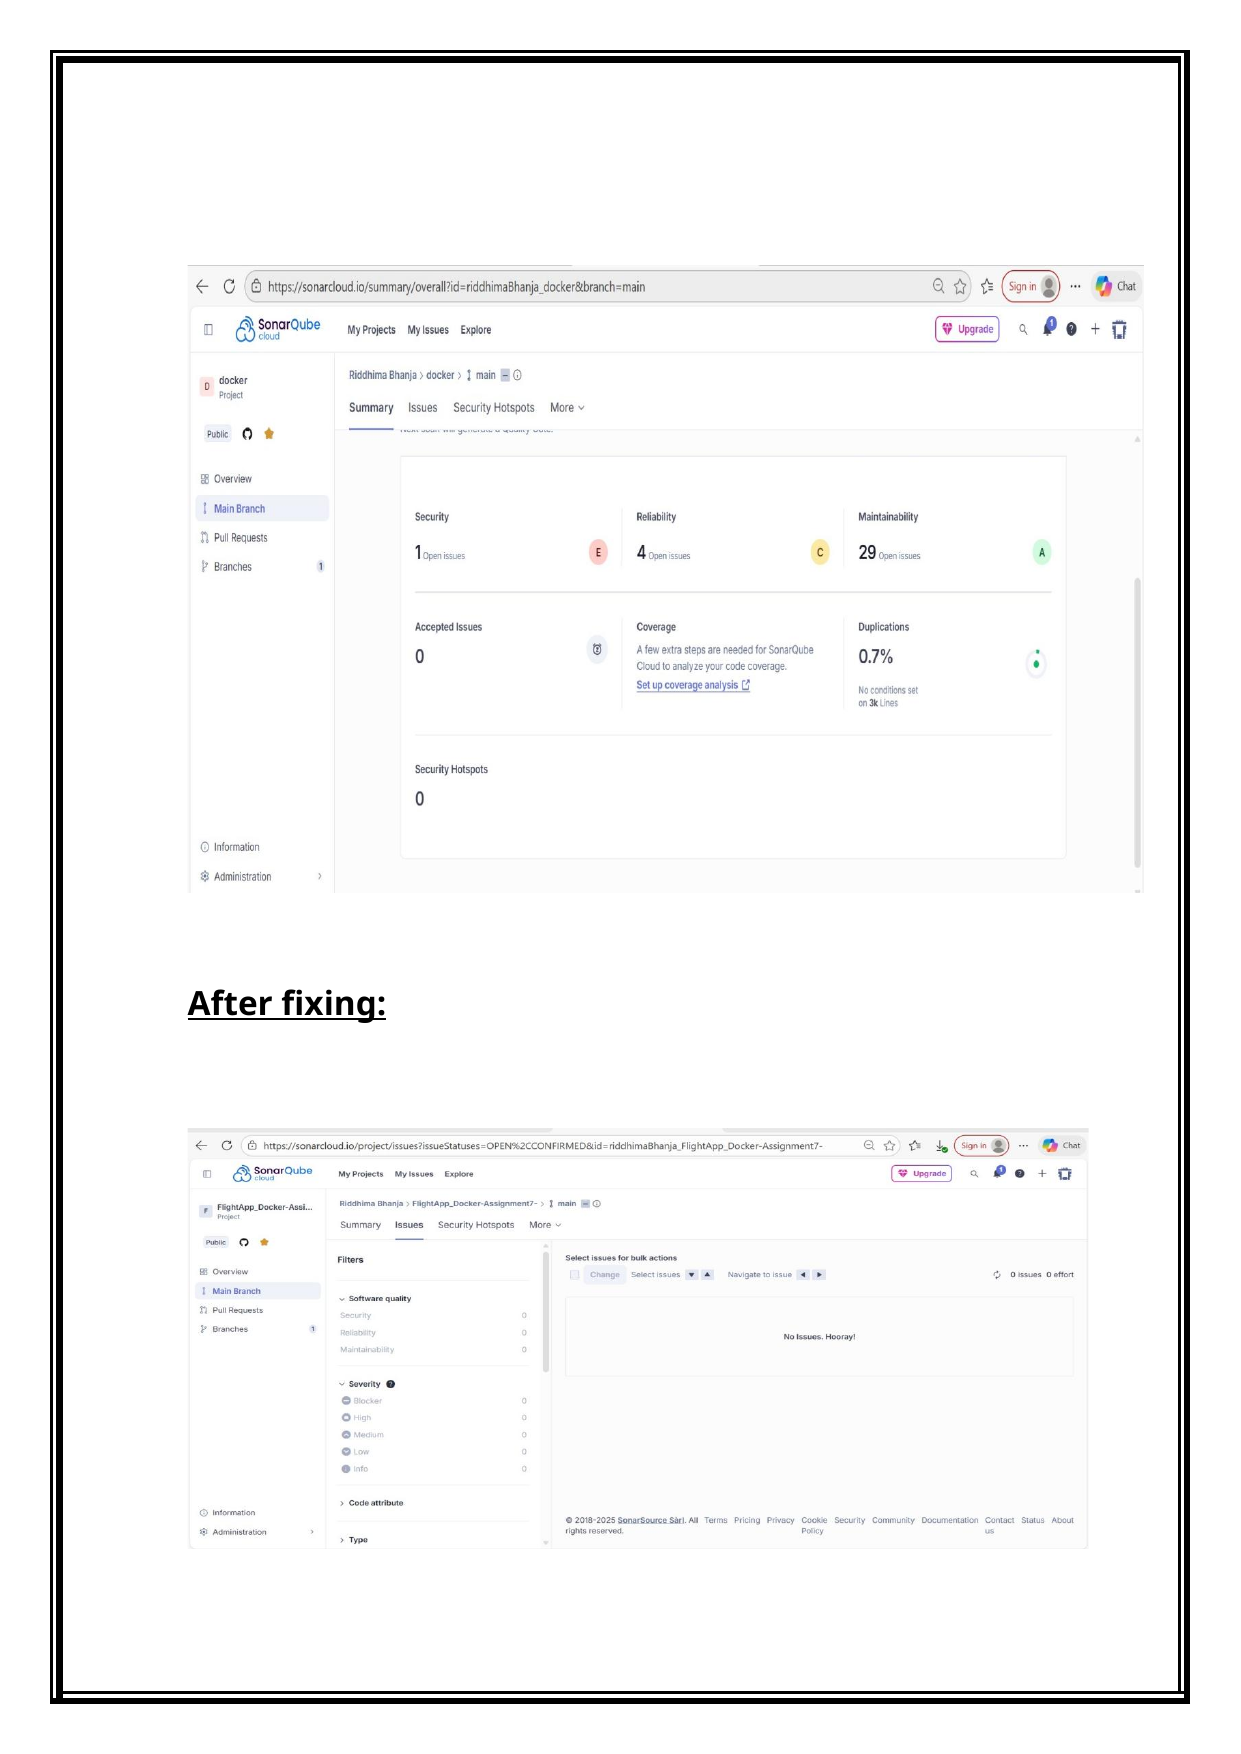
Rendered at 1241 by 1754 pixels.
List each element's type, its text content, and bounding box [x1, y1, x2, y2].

picture [187, 265, 1144, 893]
text After fixing: [187, 979, 1053, 1025]
picture [187, 1128, 1089, 1549]
